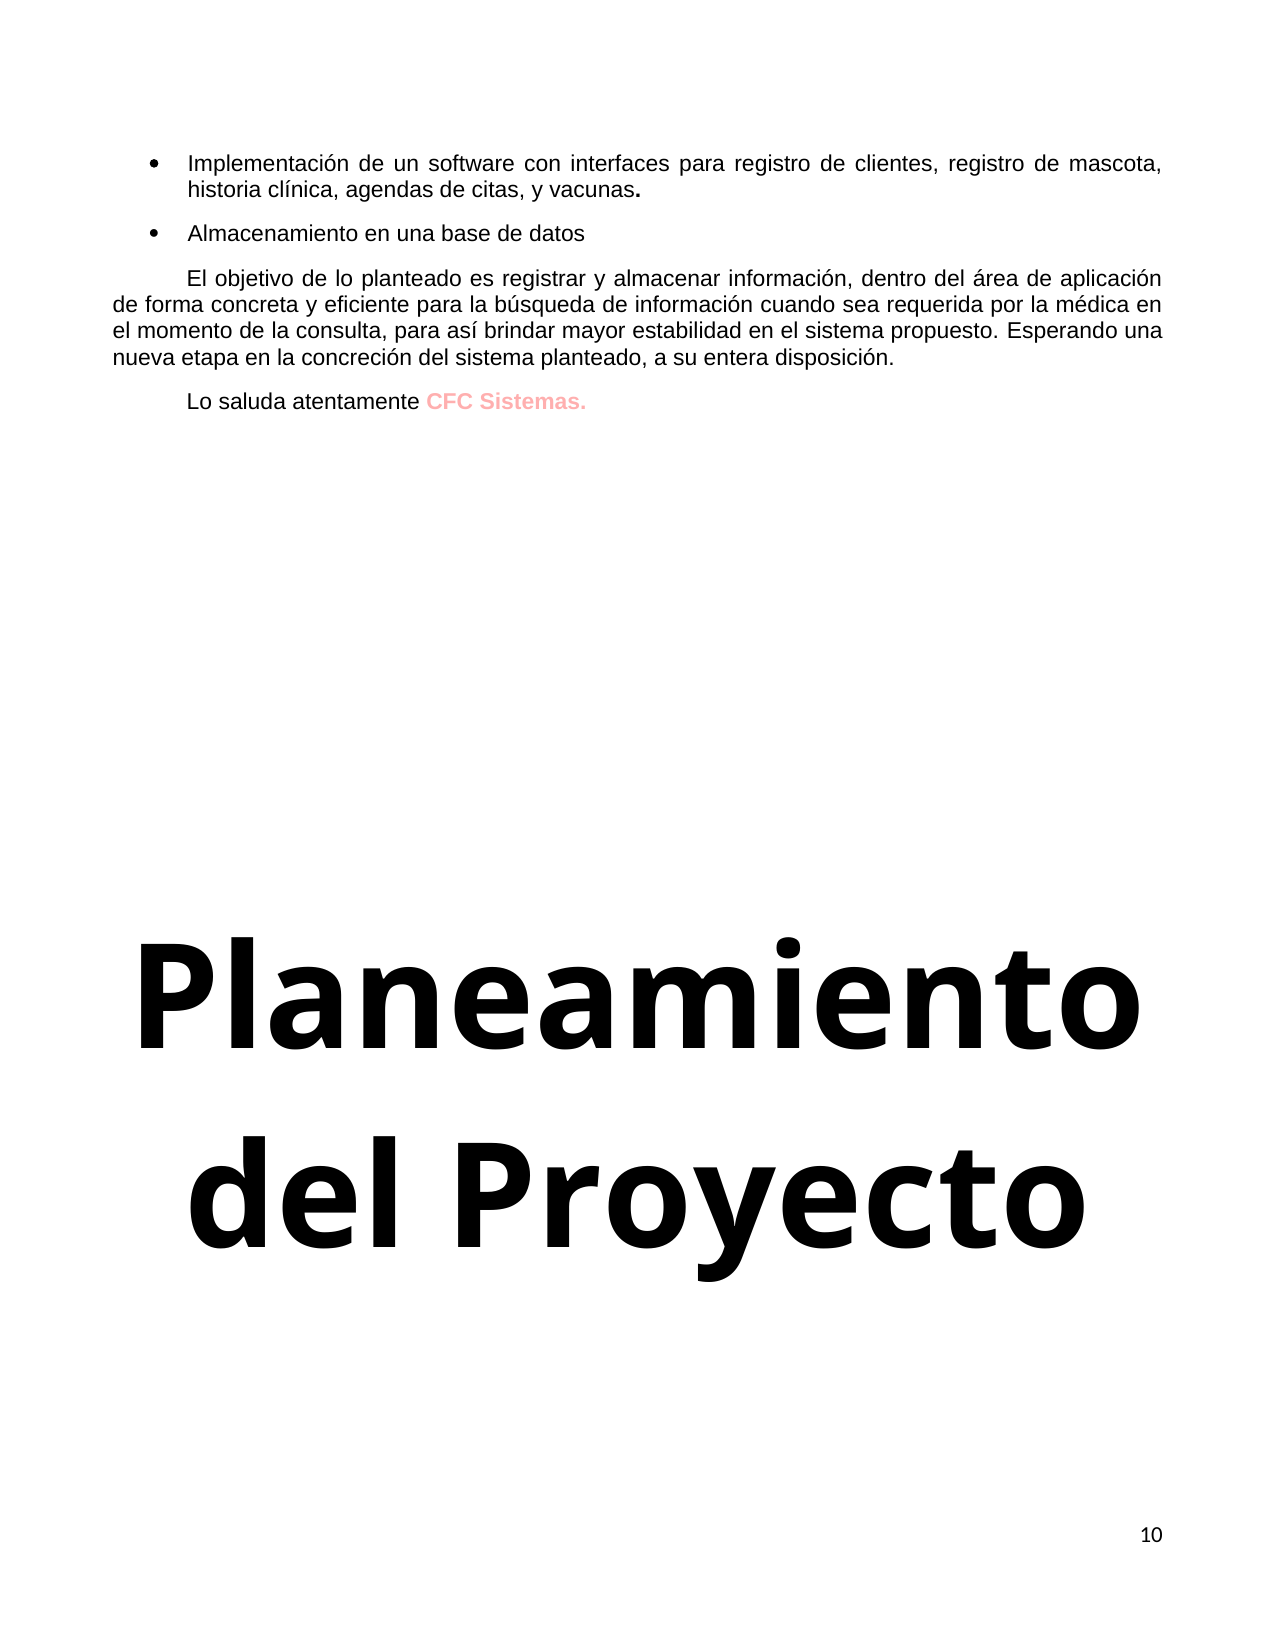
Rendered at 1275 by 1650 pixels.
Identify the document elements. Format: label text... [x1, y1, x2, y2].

text El objetivo de lo planteado es registrar y almacenar información, dentro del área de aplicación de forma concreta y eficiente para la búsqueda de información cuando sea requerida por la médica en el momento de la consulta, para así brindar mayor estabilidad en el sistema propuesto. Esperando una nueva etapa en la concreción del sistema planteado, a su entera disposición. [112, 264, 1162, 370]
list Almacenamiento en una base de datos [150, 220, 1162, 247]
text Lo saluda atentamente CFC Sistemas. [112, 388, 1162, 414]
text Planeamiento del Proyecto [112, 893, 1162, 1290]
list Implementación de un software con interfaces para registro de clientes, registro de mascota, historia clínica, agendas de citas, y vacunas. [150, 150, 1162, 203]
